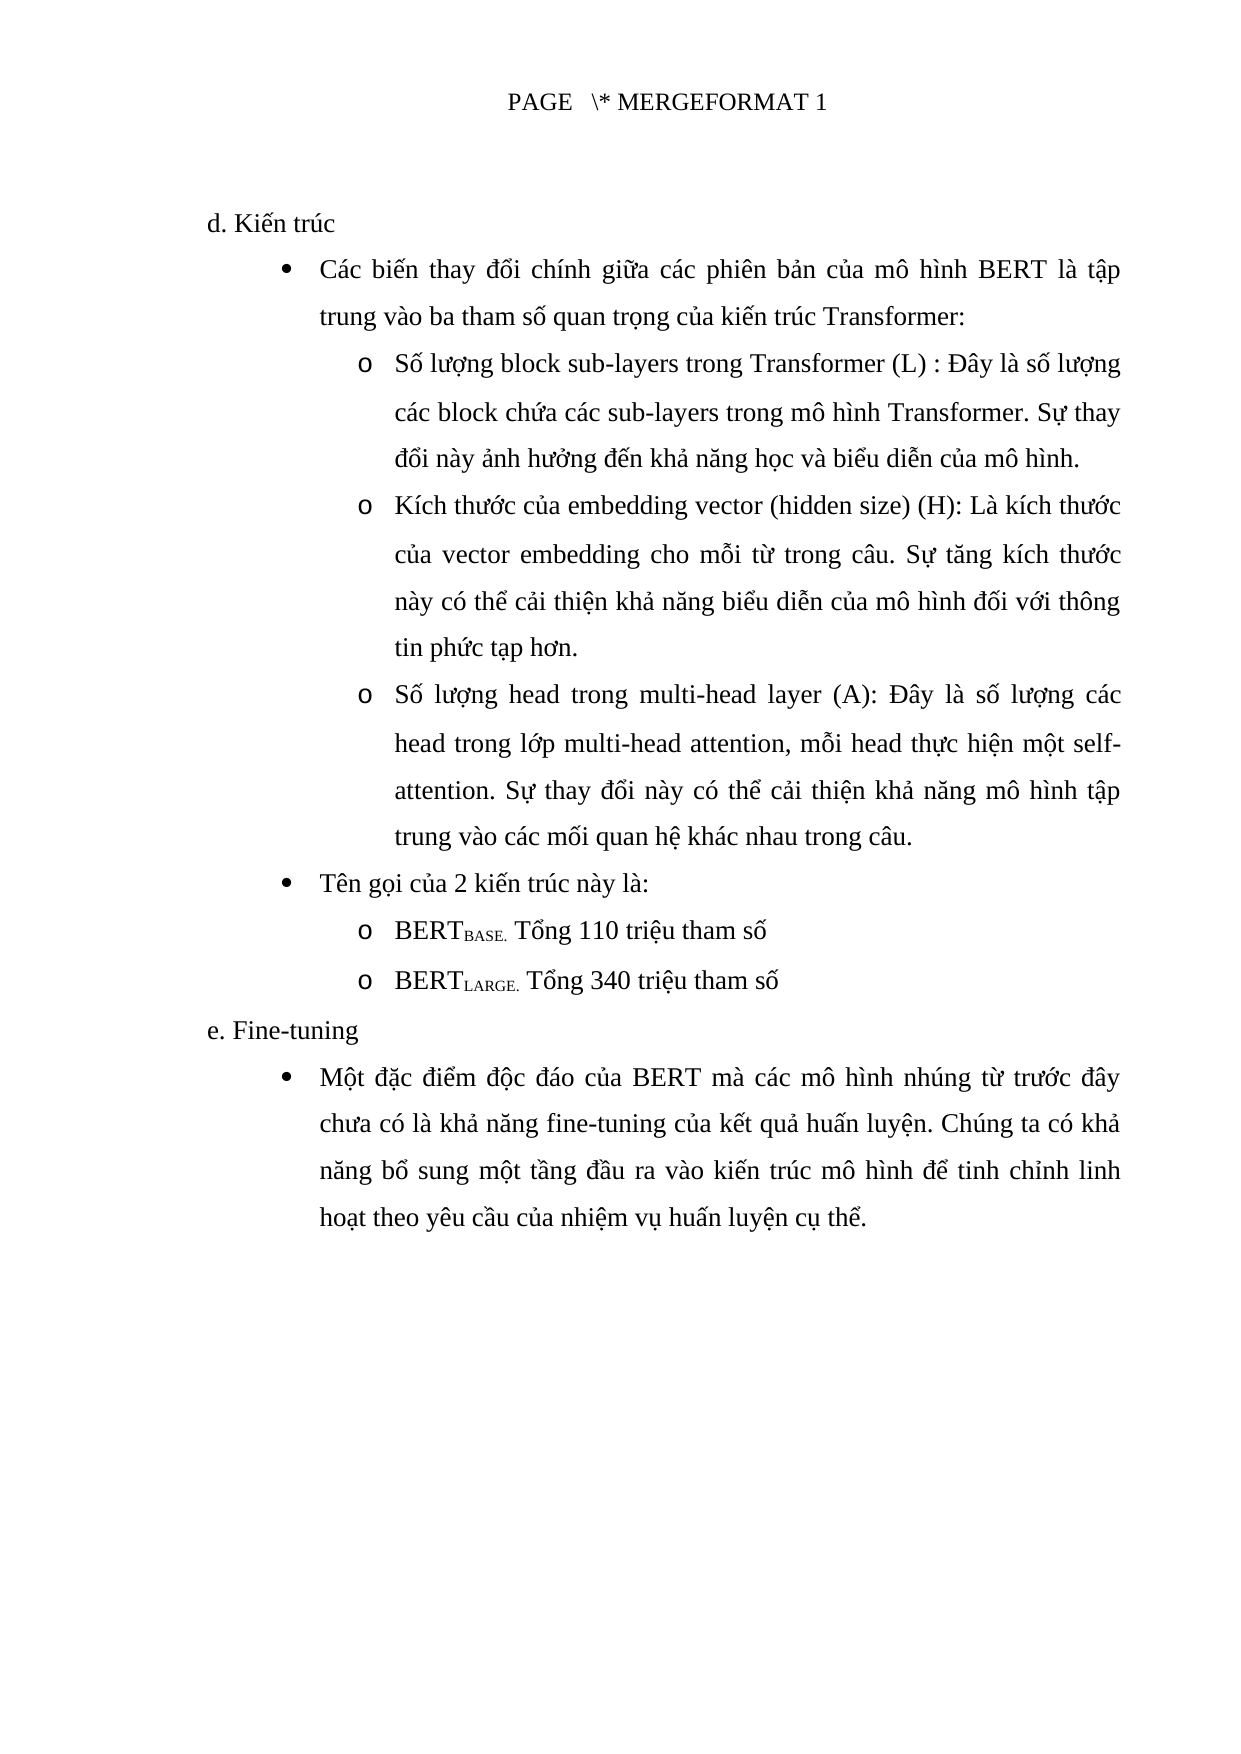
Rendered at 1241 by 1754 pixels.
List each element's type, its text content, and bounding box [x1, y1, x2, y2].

list Các biến thay đổi chính giữa các phiên bản của mô hình BERT là tập trung vào ba tham số quan trọng của kiến trúc Transformer: [282, 253, 1122, 331]
list Một đặc điểm độc đáo của BERT mà các mô hình nhúng từ trước đây chưa có là khả năng fine-tuning của kết quả huấn luyện. Chúng ta có khả năng bổ sung một tầng đầu ra vào kiến trúc mô hình để tinh chỉnh linh hoạt theo yêu cầu của nhiệm vụ huấn luyện cụ thể. [282, 1061, 1122, 1232]
list Kiến trúc [207, 207, 1122, 238]
list BERTLARGE. Tổng 340 triệu tham số [357, 964, 1122, 997]
list Số lượng head trong multi-head layer (A): Đây là số lượng các head trong lớp multi-head attention, mỗi head thực hiện một self-attention. Sự thay đổi này có thể cải thiện khả năng mô hình tập trung vào các mối quan hệ khác nhau trong câu. [357, 678, 1122, 852]
list Fine-tuning [207, 1014, 1122, 1045]
list Tên gọi của 2 kiến trúc này là: [282, 867, 1122, 898]
list BERTBASE. Tổng 110 triệu tham số [357, 914, 1122, 947]
list Kích thước của embedding vector (hidden size) (H): Là kích thước của vector embedding cho mỗi từ trong câu. Sự tăng kích thước này có thể cải thiện khả năng biểu diễn của mô hình đối với thông tin phức tạp hơn. [357, 489, 1122, 663]
list Số lượng block sub-layers trong Transformer (L) : Đây là số lượng các block chứa các sub-layers trong mô hình Transformer. Sự thay đổi này ảnh hưởng đến khả năng học và biểu diễn của mô hình. [357, 347, 1122, 474]
